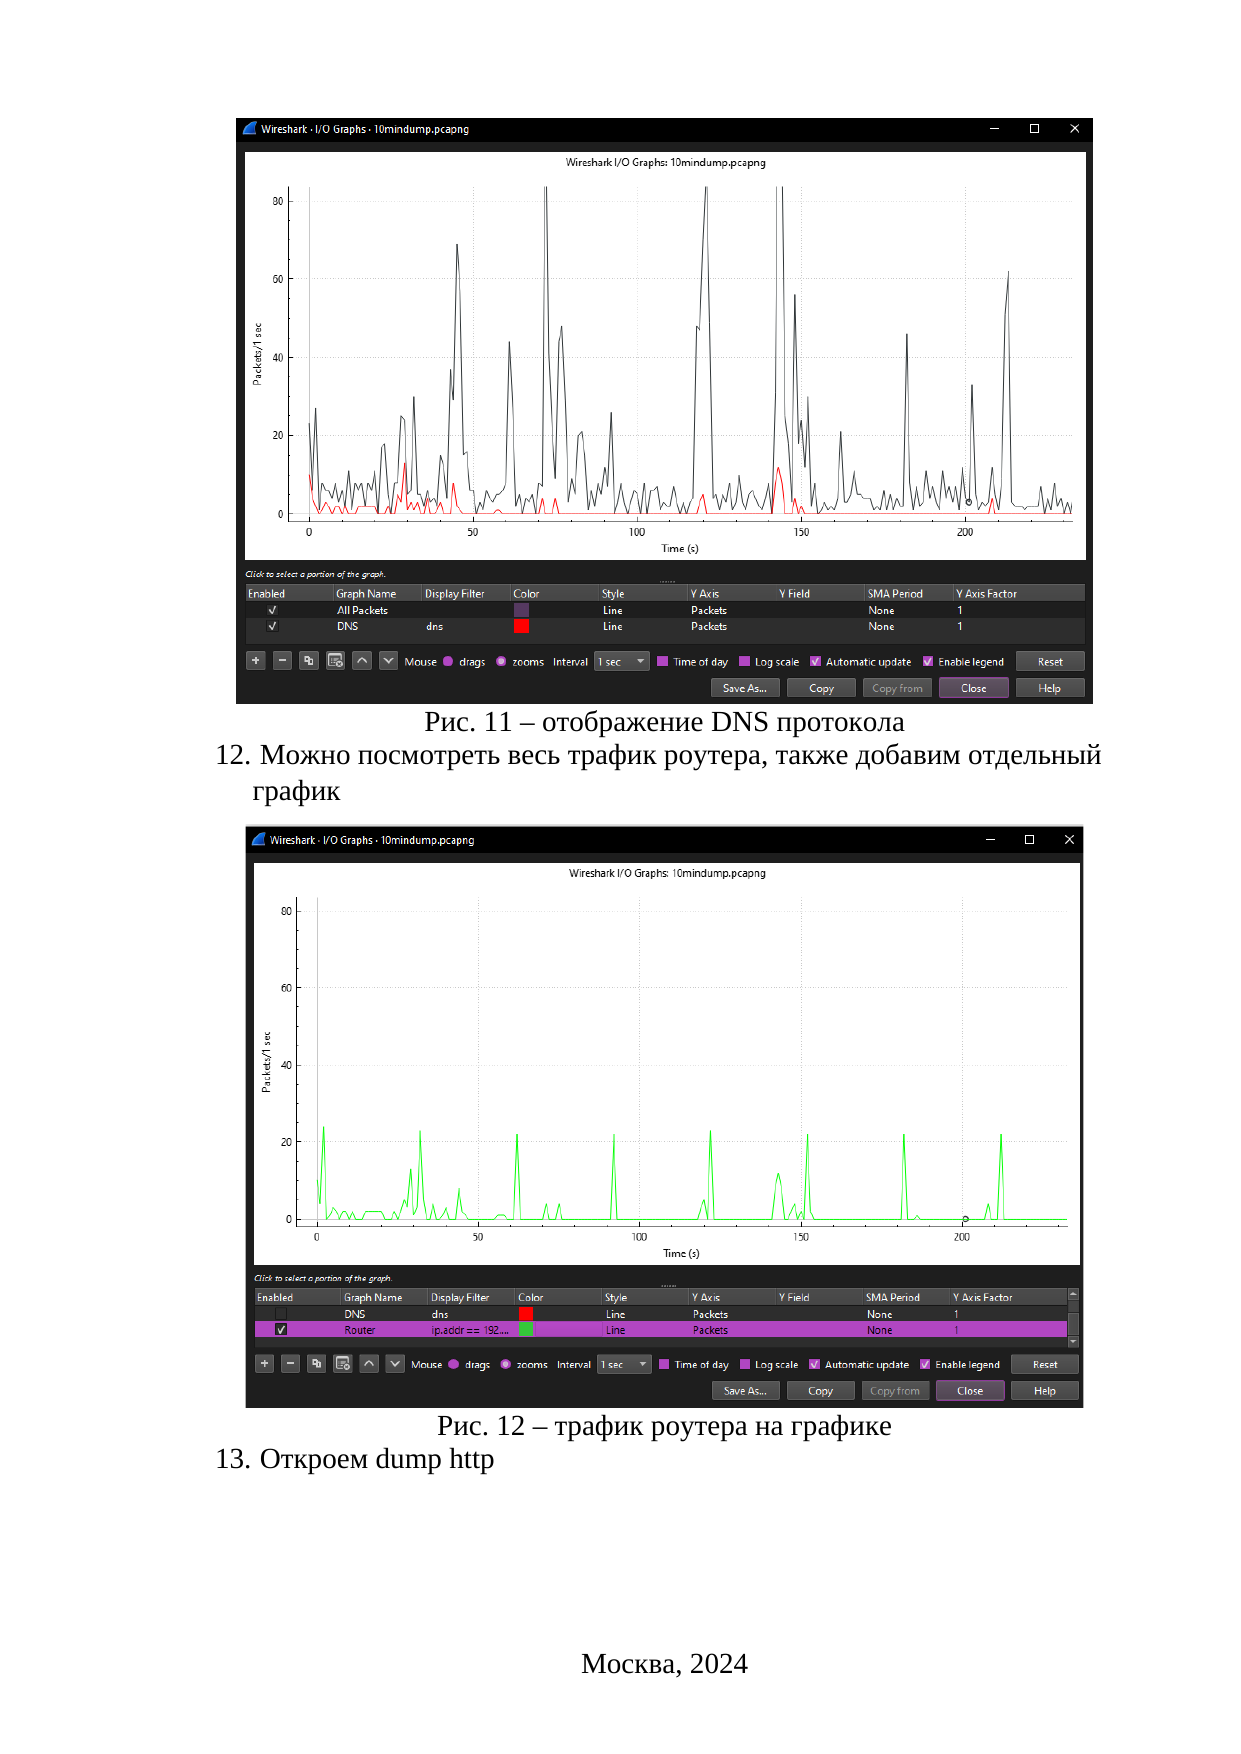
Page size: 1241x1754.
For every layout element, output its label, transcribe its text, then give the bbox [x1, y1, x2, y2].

picture [236, 118, 1093, 704]
text Рис. 11 – отображение DNS протокола [177, 704, 1152, 737]
text Рис. 12 – трафик роутера на графике [177, 1408, 1152, 1441]
list Откроем dump http [215, 1441, 1152, 1475]
list Можно посмотреть весь трафик роутера, также добавим отдельный график [215, 737, 1152, 806]
picture [245, 824, 1084, 1408]
